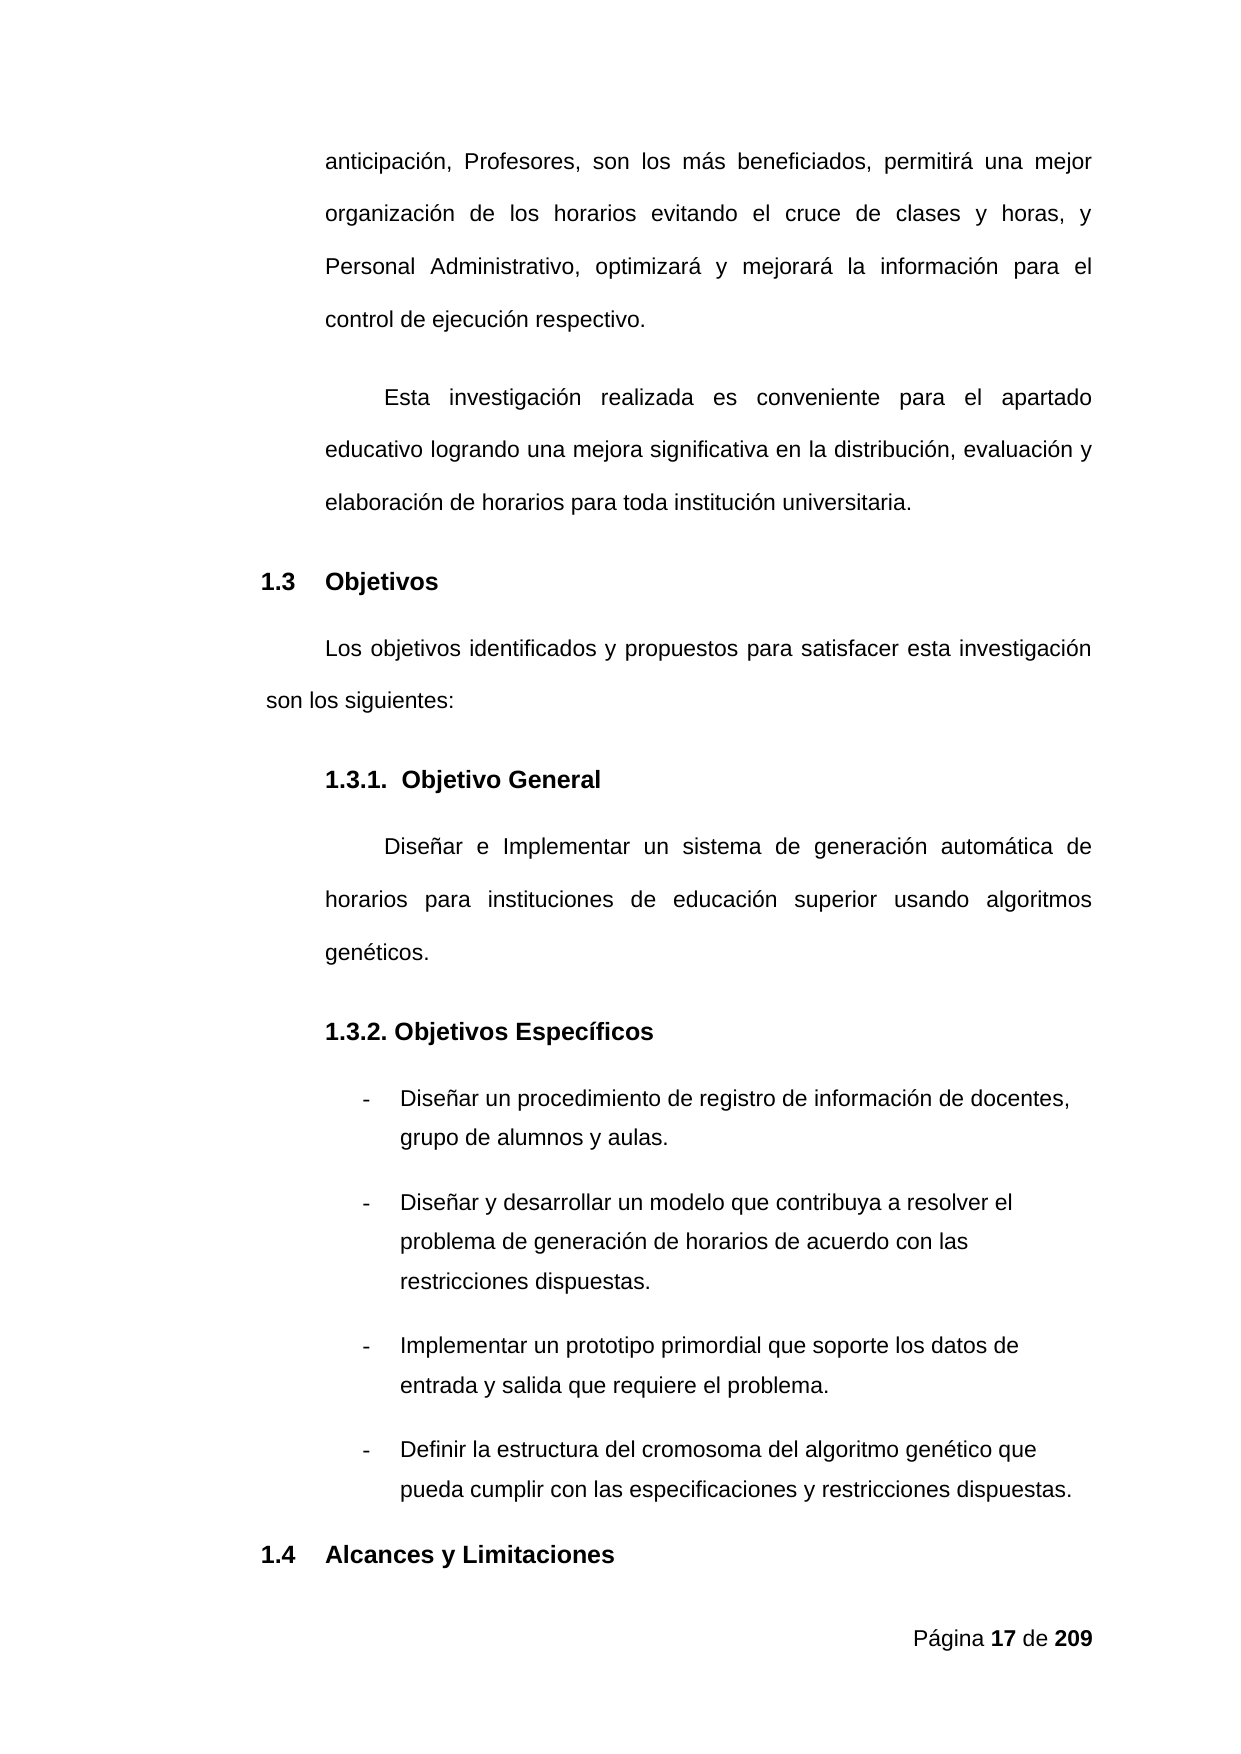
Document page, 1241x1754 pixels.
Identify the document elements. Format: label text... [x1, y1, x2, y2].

list Diseñar y desarrollar un modelo que contribuya a resolver el problema de generación de horarios de acuerdo con las restricciones dispuestas. [362, 1189, 1092, 1294]
text Objetivos [266, 567, 1092, 595]
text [325, 148, 1092, 332]
text Diseñar e Implementar un sistema de generación automática de horarios para instituciones de educación superior usando algoritmos genéticos. [325, 833, 1092, 965]
text Los objetivos identificados y propuestos para satisfacer esta investigación son los siguientes: [266, 635, 1092, 714]
list Diseñar un procedimiento de registro de información de docentes, grupo de alumnos y aulas. [362, 1084, 1092, 1151]
text 1.3.1. Objetivo General [251, 765, 1092, 794]
list Definir la estructura del cromosoma del algoritmo genético que pueda cumplir con las especificaciones y restricciones dispuestas. [362, 1436, 1092, 1502]
text 1.3.2. Objetivos Específicos [251, 1016, 1092, 1045]
text Alcances y Limitaciones [266, 1540, 1092, 1569]
text Esta investigación realizada es conveniente para el apartado educativo logrando una mejora significativa en la distribución, evaluación y elaboración de horarios para toda institución universitaria. [325, 383, 1092, 515]
list Implementar un prototipo primordial que soporte los datos de entrada y salida que requiere el problema. [362, 1332, 1092, 1398]
